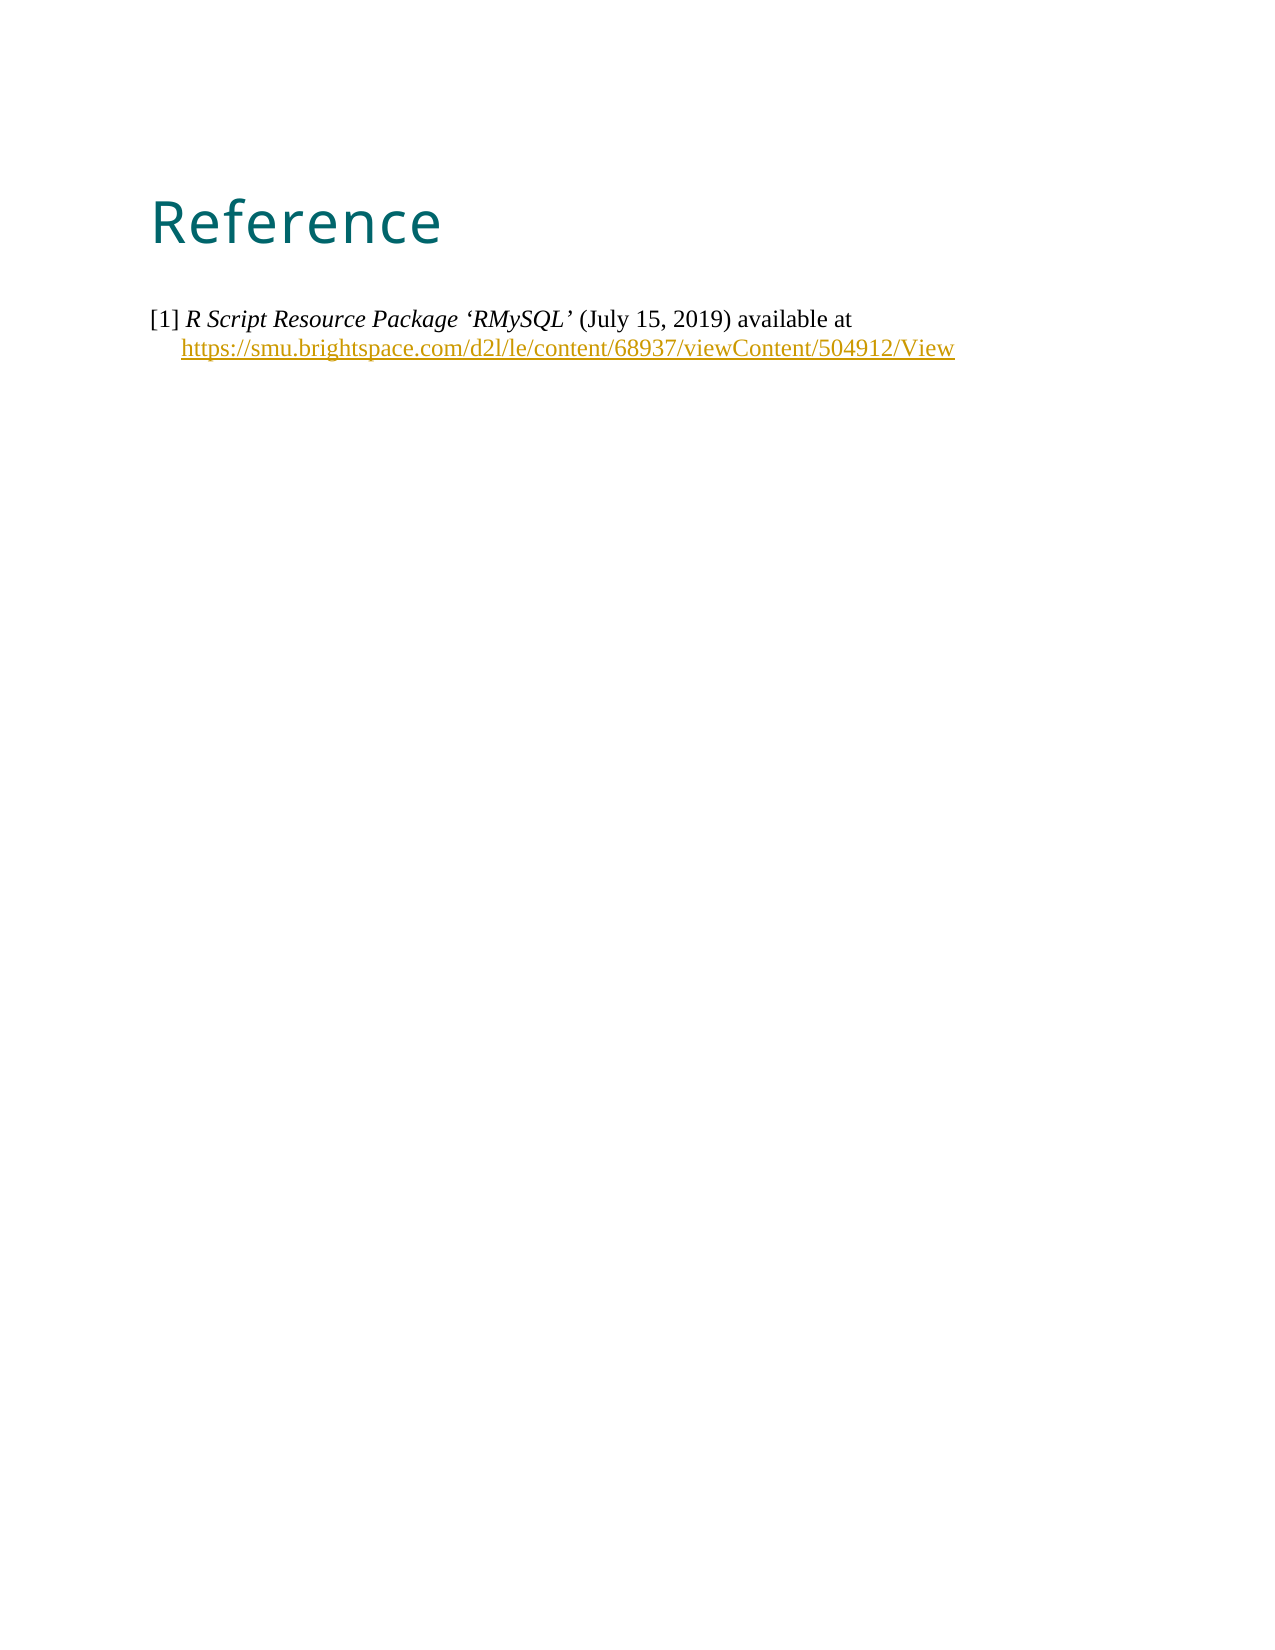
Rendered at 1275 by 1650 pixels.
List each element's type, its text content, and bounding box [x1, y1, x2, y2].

text [1] R Script Resource Package ‘RMySQL’ (July 15, 2019) available at [150, 304, 1125, 333]
text https://smu.brightspace.com/d2l/le/content/68937/viewContent/504912/View [150, 333, 1125, 362]
subtitle Reference [150, 181, 1125, 261]
